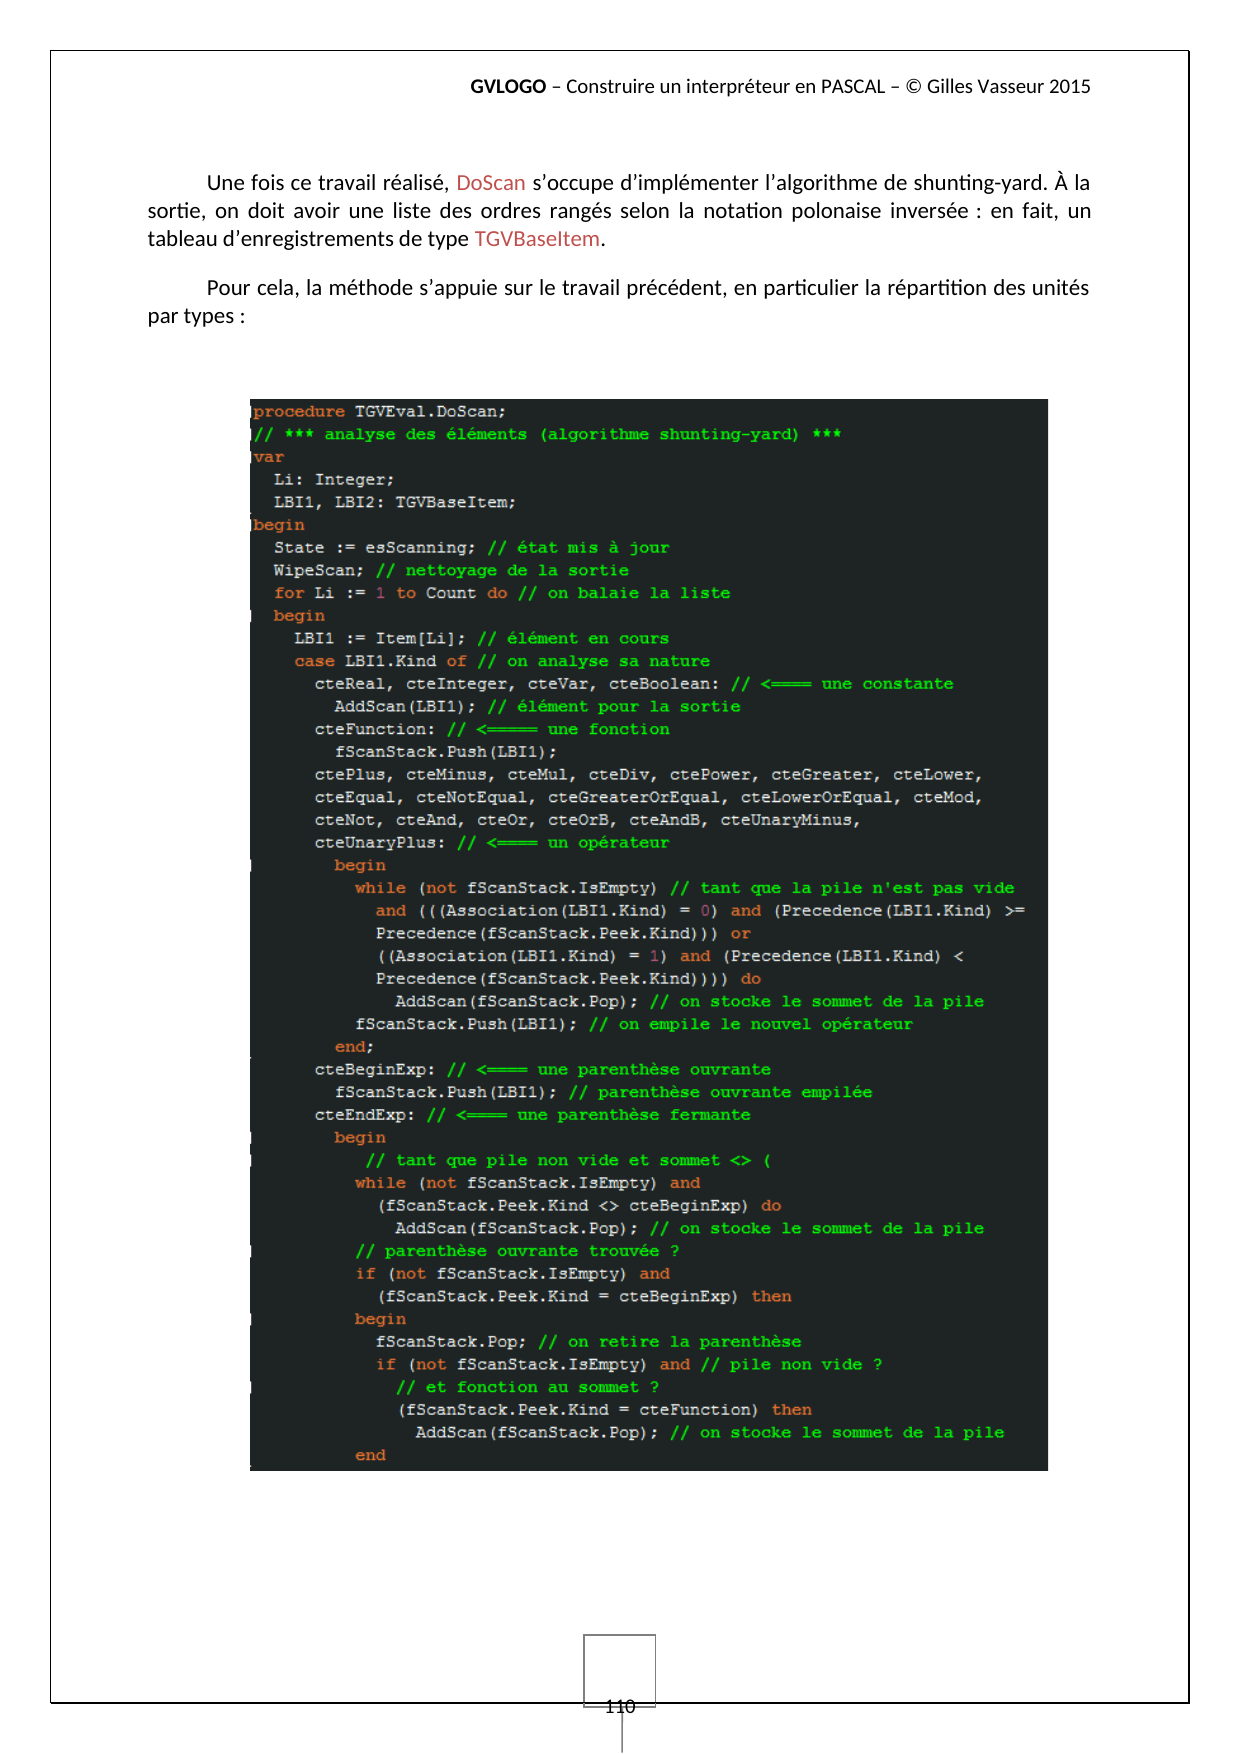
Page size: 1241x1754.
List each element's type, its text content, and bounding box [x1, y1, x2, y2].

text Une fois ce travail réalisé, DoScan s’occupe d’implémenter l’algorithme de shunting-yard. À la sortie, on doit avoir une liste des ordres rangés selon la notation polonaise inversée : en fait, un tableau d’enregistrements de type TGVBaseItem. [147, 168, 1092, 252]
picture [250, 399, 1049, 1471]
text Pour cela, la méthode s’appuie sur le travail précédent, en particulier la répartition des unités par types : [147, 273, 1092, 329]
